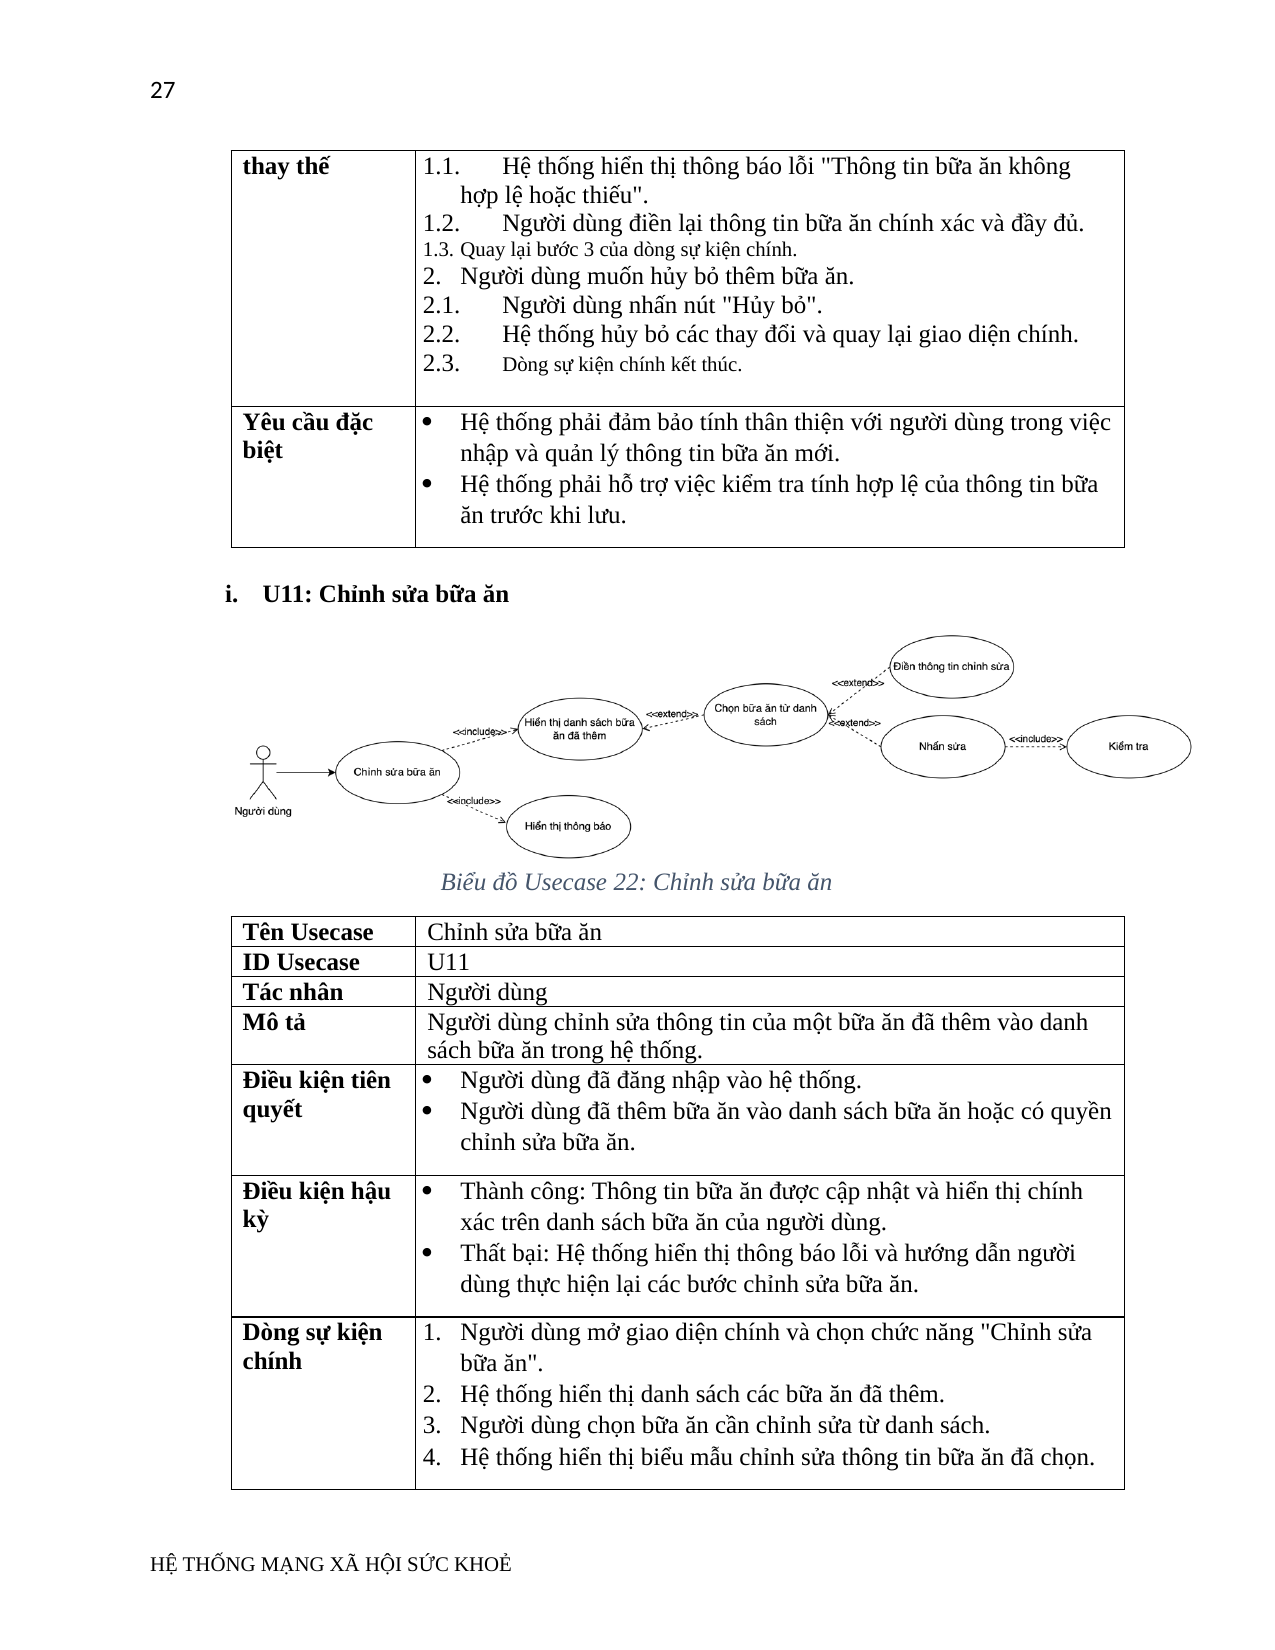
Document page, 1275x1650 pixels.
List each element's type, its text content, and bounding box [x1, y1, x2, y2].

list U11: Chỉnh sửa bữa ăn [225, 579, 1125, 608]
table_header Tên Usecase [232, 917, 415, 946]
text Biểu đồ Usecase 22: Chỉnh sửa bữa ăn [150, 867, 1125, 895]
table_cell Điều kiện hậu kỳ [232, 1176, 415, 1316]
table_cell Mô tả [232, 1007, 415, 1064]
table_cell Người dùng đã đăng nhập vào hệ thống. Người dùng đã thêm bữa ăn vào danh sách bữa ăn hoặc có quyền chỉnh sửa bữa ăn. [416, 1065, 1124, 1175]
table_cell Hệ thống phải đảm bảo tính thân thiện với người dùng trong việc nhập và quản lý thông tin bữa ăn mới. Hệ thống phải hỗ trợ việc kiểm tra tính hợp lệ của thông tin bữa ăn trước khi lưu. [416, 407, 1124, 547]
table_cell Điều kiện tiên quyết [232, 1065, 415, 1175]
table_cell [232, 151, 415, 406]
table_cell Yêu cầu đặc biệt [232, 407, 415, 547]
table_cell Dòng sự kiện chính [232, 1318, 415, 1489]
table_cell Người dùng chỉnh sửa thông tin của một bữa ăn đã thêm vào danh sách bữa ăn trong hệ thống. [416, 1007, 1124, 1064]
table_cell Tác nhân [232, 977, 415, 1006]
table_cell Người dùng [416, 977, 1124, 1006]
table_cell U11 [416, 947, 1124, 976]
picture [225, 627, 1200, 867]
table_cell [416, 151, 1124, 406]
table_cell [416, 1318, 1124, 1489]
table_cell Thành công: Thông tin bữa ăn được cập nhật và hiển thị chính xác trên danh sách bữa ăn của người dùng. Thất bại: Hệ thống hiển thị thông báo lỗi và hướng dẫn người dùng thực hiện lại các bước chỉnh sửa bữa ăn. [416, 1176, 1124, 1316]
table_header Chỉnh sửa bữa ăn [416, 917, 1124, 946]
table_cell ID Usecase [232, 947, 415, 976]
